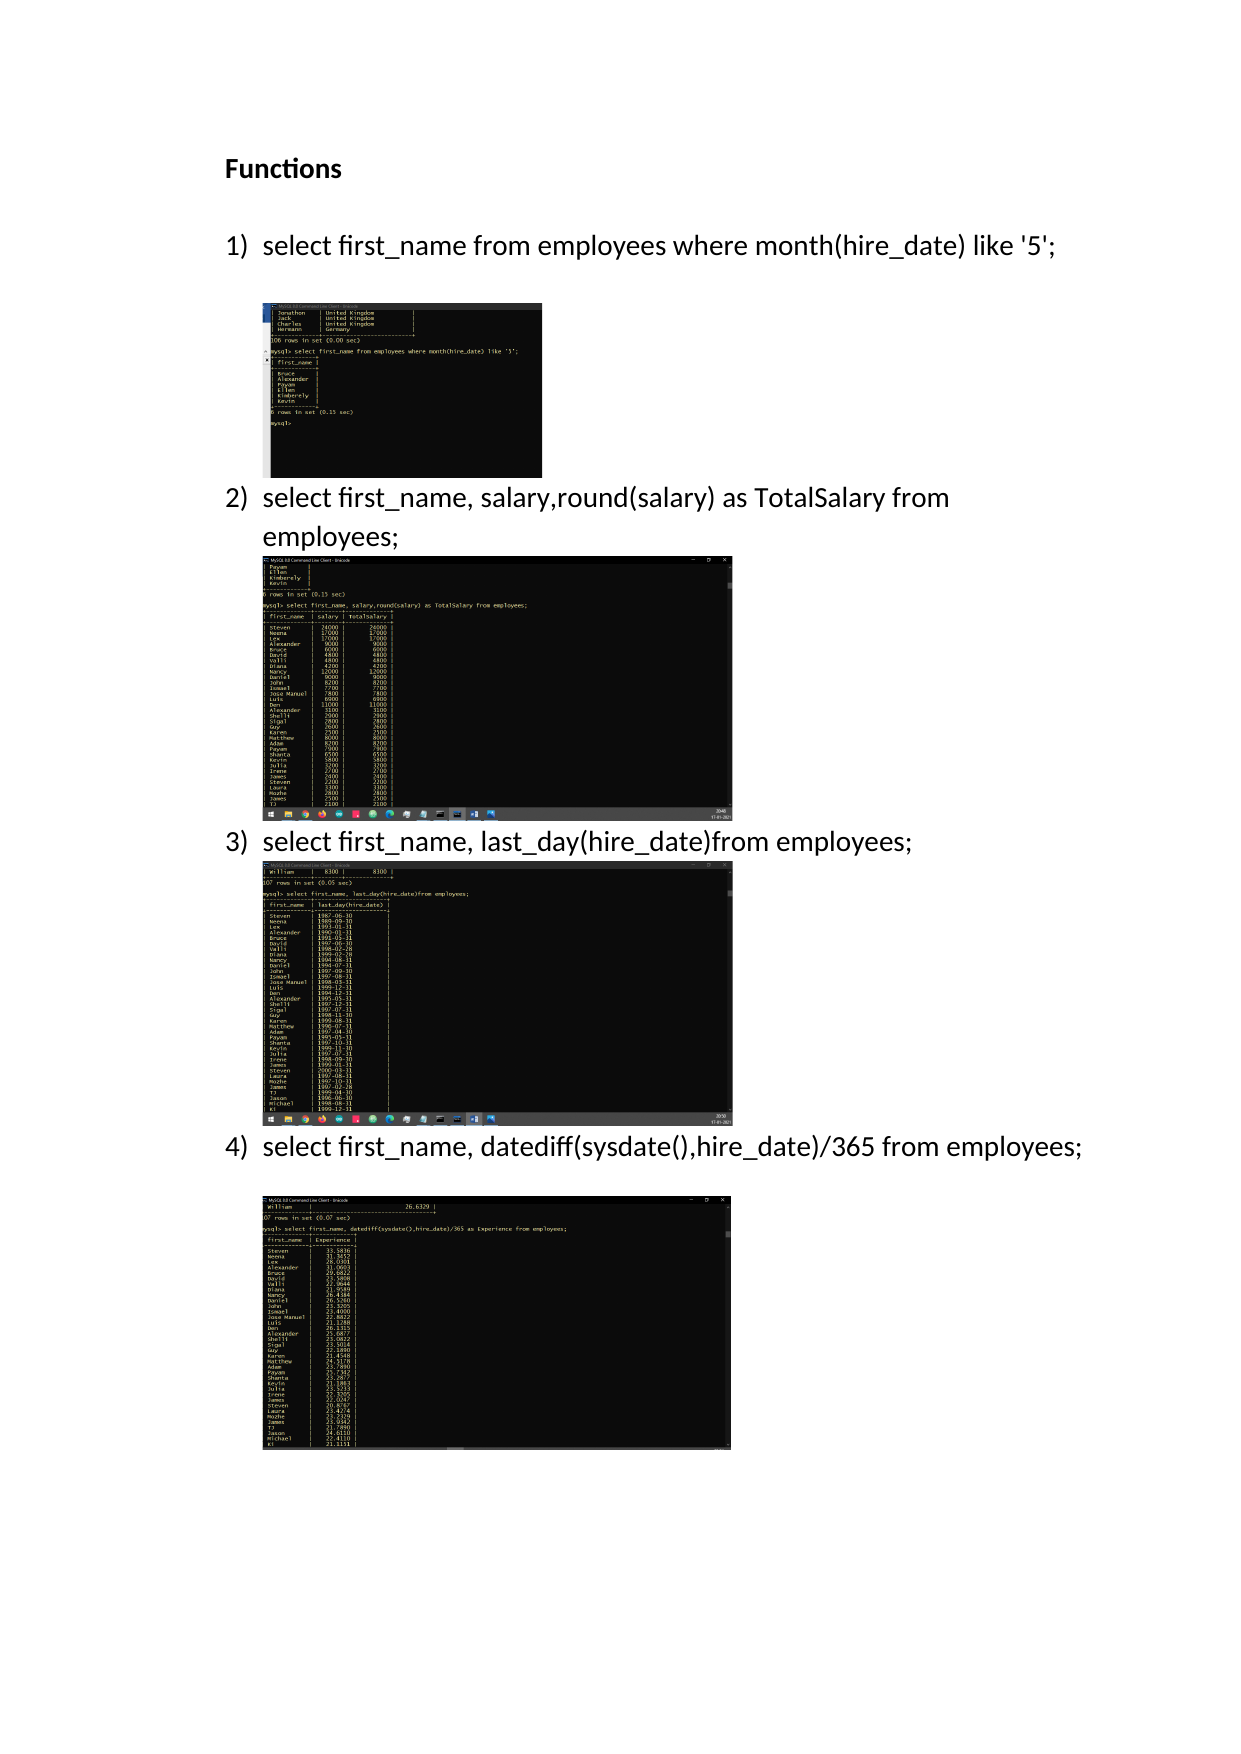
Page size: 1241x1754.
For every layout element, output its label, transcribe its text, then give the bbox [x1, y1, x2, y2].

picture [262, 556, 733, 821]
picture [262, 861, 733, 1126]
list select first_name, last_day(hire_date)from employees; [225, 823, 1090, 858]
list select first_name from employees where month(hire_date) like '5'; [225, 227, 1090, 262]
picture [262, 303, 543, 478]
list select first_name, salary,round(salary) as TotalSalary from employees; [225, 479, 1090, 553]
list select first_name, datediff(sysdate(),hire_date)/365 from employees; [225, 1128, 1090, 1163]
picture [262, 1196, 731, 1450]
list Functions [225, 150, 1090, 186]
